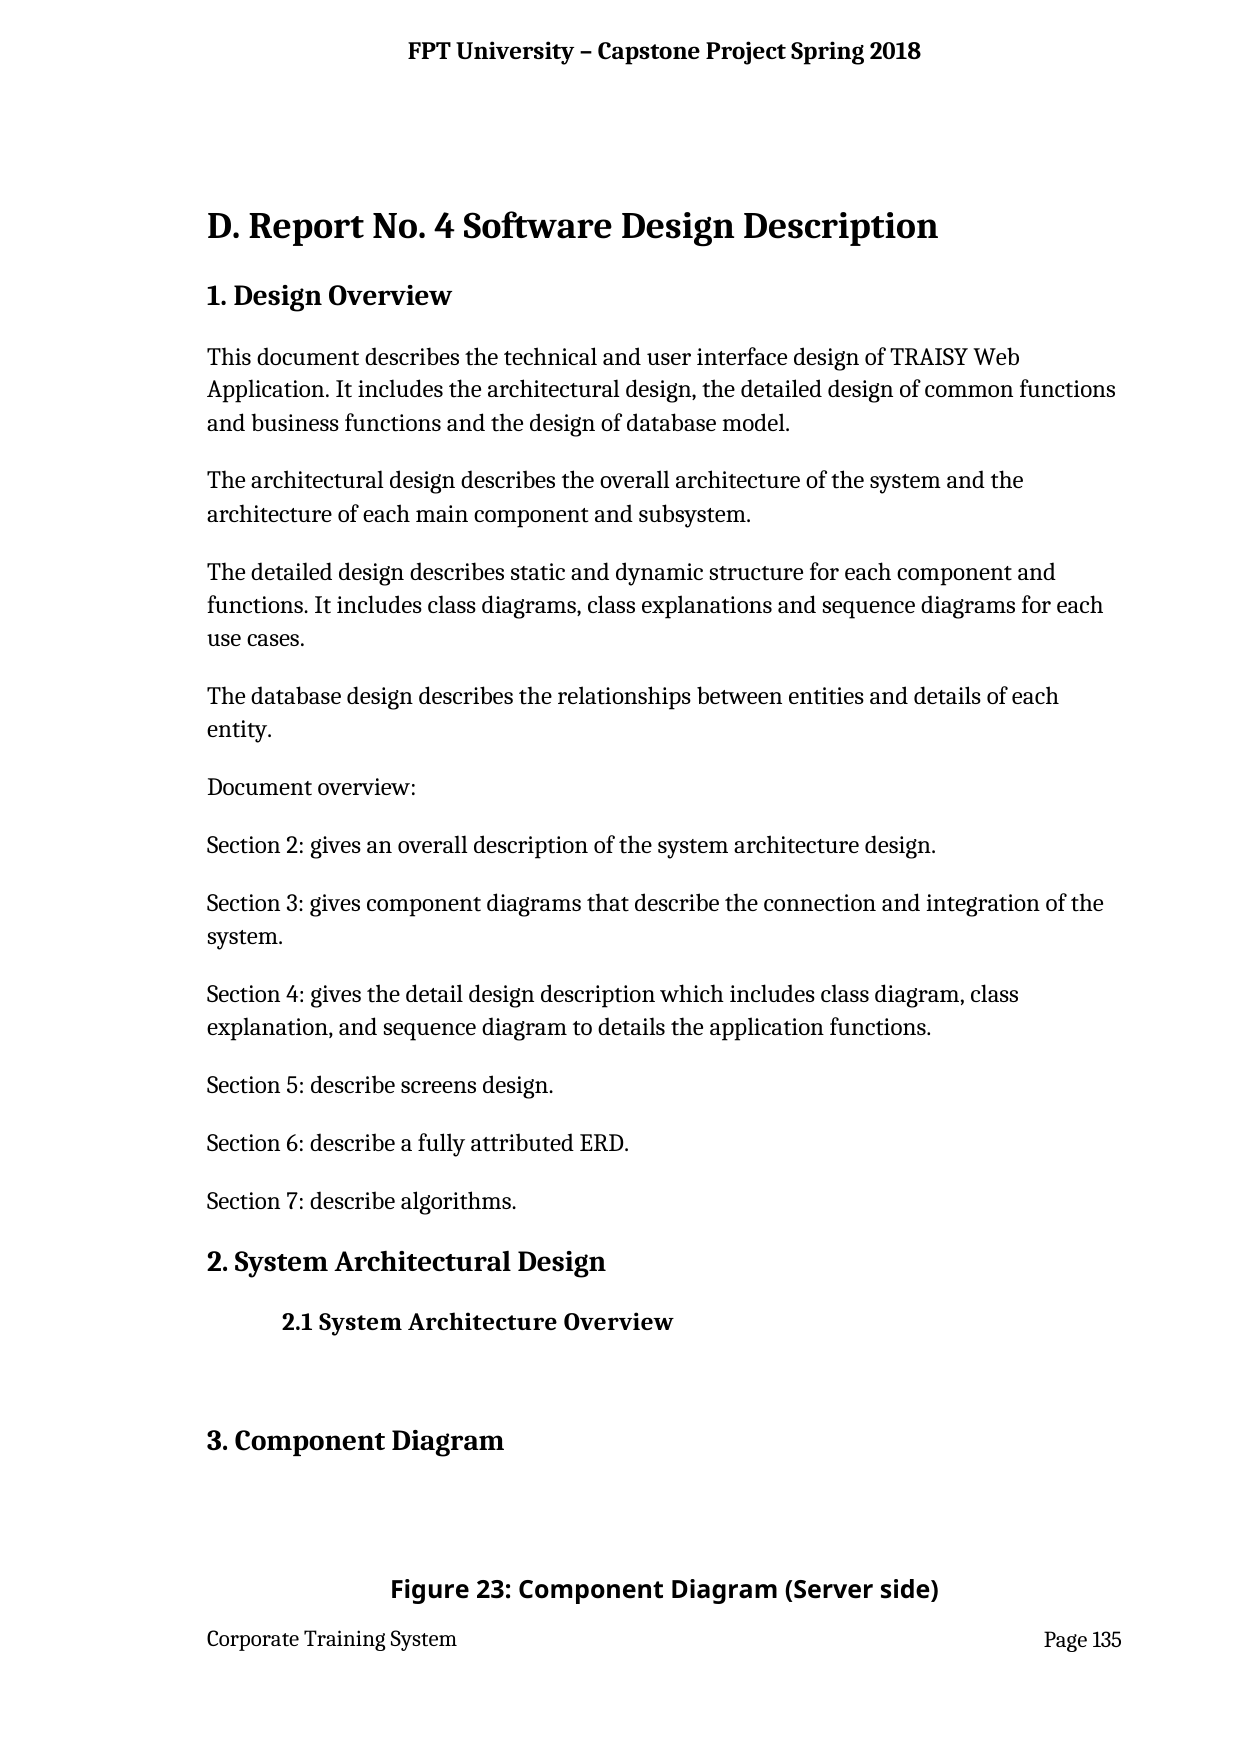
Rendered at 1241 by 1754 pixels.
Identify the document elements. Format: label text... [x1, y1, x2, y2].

text 2.1 System Architecture Overview [282, 1308, 1122, 1337]
text Section 7: describe algorithms. [207, 1187, 1122, 1216]
text Section 3: gives component diagrams that describe the connection and integration of the system. [207, 889, 1122, 950]
text 1. Design Overview [207, 279, 1122, 312]
text Figure 23: Component Diagram (Server side) [207, 1572, 1122, 1606]
text Section 5: describe screens design. [207, 1071, 1122, 1099]
text Document overview: [207, 773, 1122, 801]
text The architectural design describes the overall architecture of the system and the architecture of each main component and subsystem. [207, 466, 1122, 528]
text The database design describes the relationships between entities and details of each entity. [207, 682, 1122, 743]
subtitle D. Report No. 4 Software Design Description [207, 204, 1124, 247]
text The detailed design describes static and dynamic structure for each component and functions. It includes class diagrams, class explanations and sequence diagrams for each use cases. [207, 557, 1122, 652]
text Section 6: describe a fully attributed ERD. [207, 1129, 1122, 1157]
text 2. System Architectural Design [207, 1245, 1122, 1278]
text Section 4: gives the detail design description which includes class diagram, class explanation, and sequence diagram to details the application functions. [207, 980, 1122, 1041]
text Section 2: gives an overall description of the system architecture design. [207, 831, 1122, 859]
text 3. Component Diagram [207, 1424, 1122, 1458]
text This document describes the technical and user interface design of TRAISY Web Application. It includes the architectural design, the detailed design of common functions and business functions and the design of database model. [207, 342, 1122, 437]
